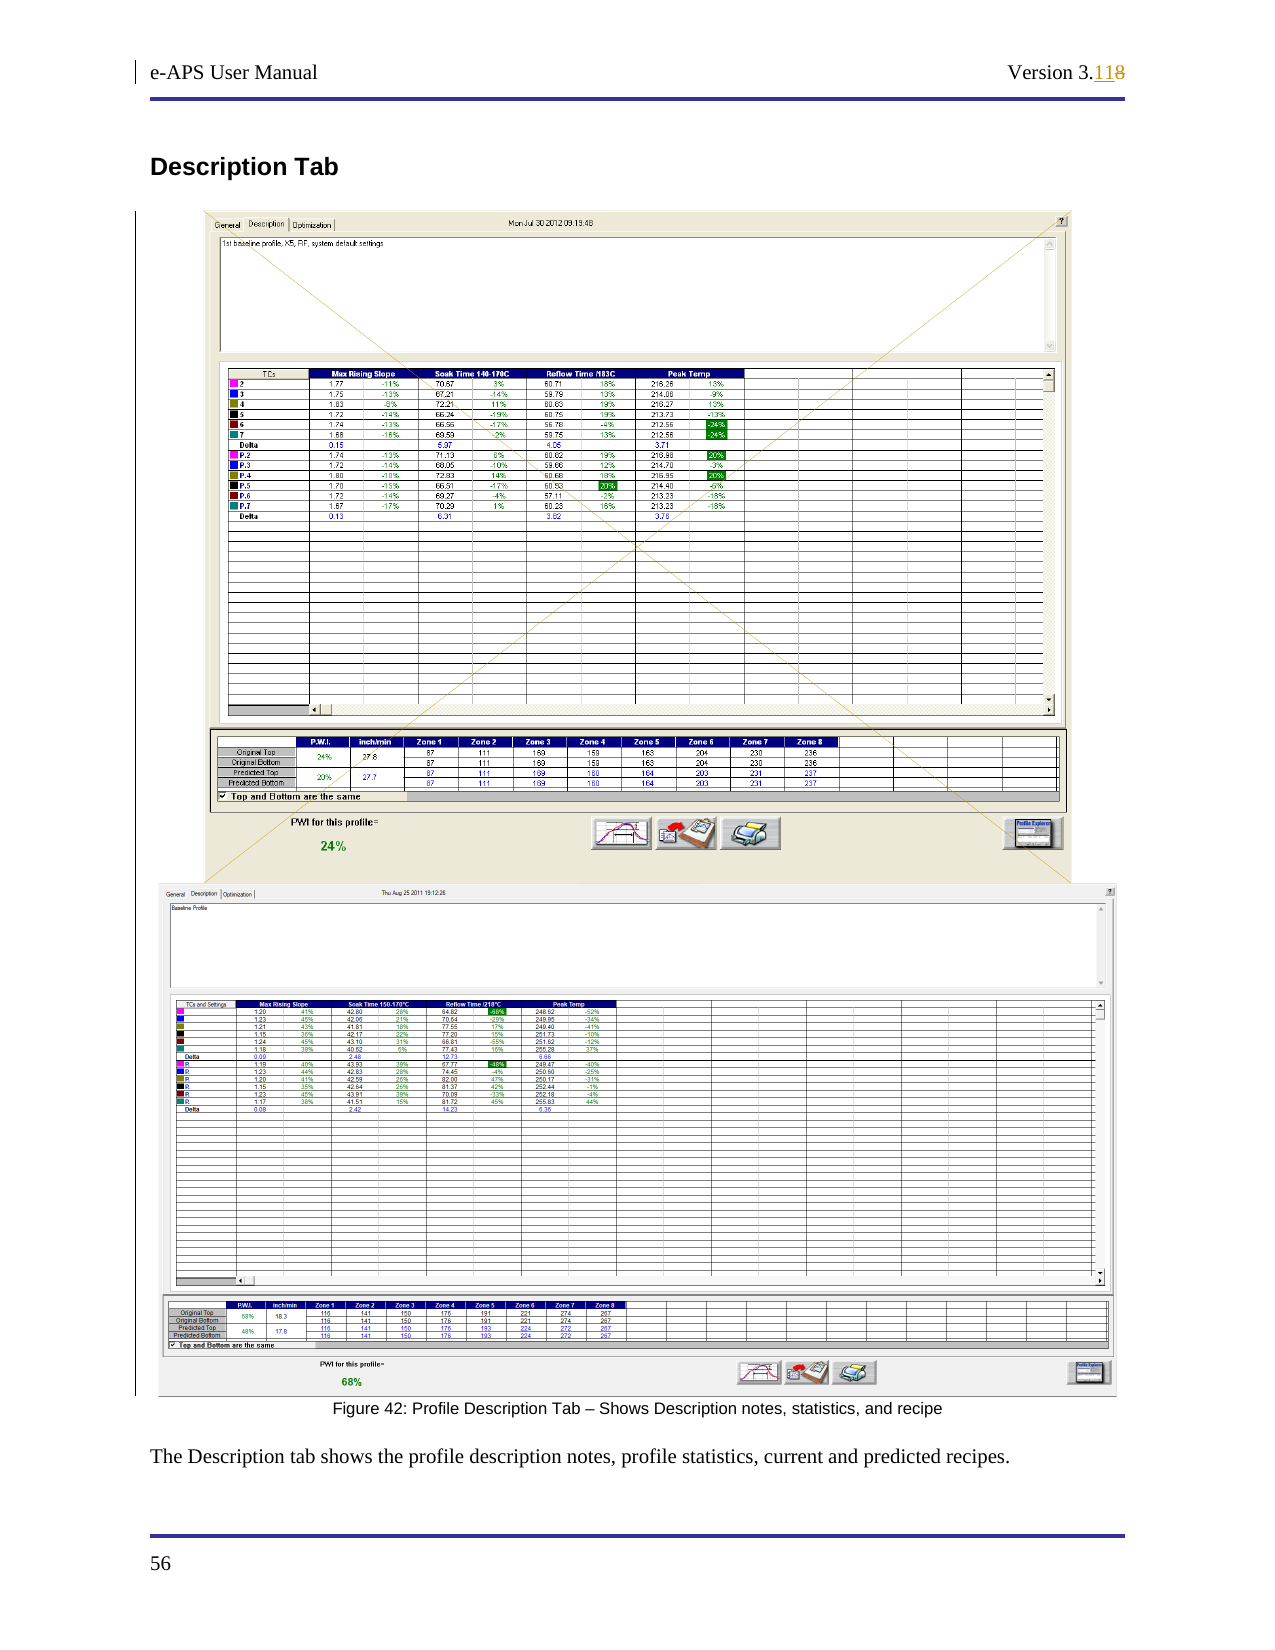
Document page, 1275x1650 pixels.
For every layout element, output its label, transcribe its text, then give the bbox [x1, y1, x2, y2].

picture [203, 212, 636, 882]
text The Description tab shows the profile description notes, profile statistics, current and predicted recipes. [150, 1444, 1125, 1468]
subtitle Description Tab [150, 152, 1125, 180]
text Figure 42: Profile Description Tab – Shows Description notes, statistics, and recipe [150, 1398, 1125, 1418]
picture [205, 210, 1070, 546]
picture [158, 212, 1117, 1397]
